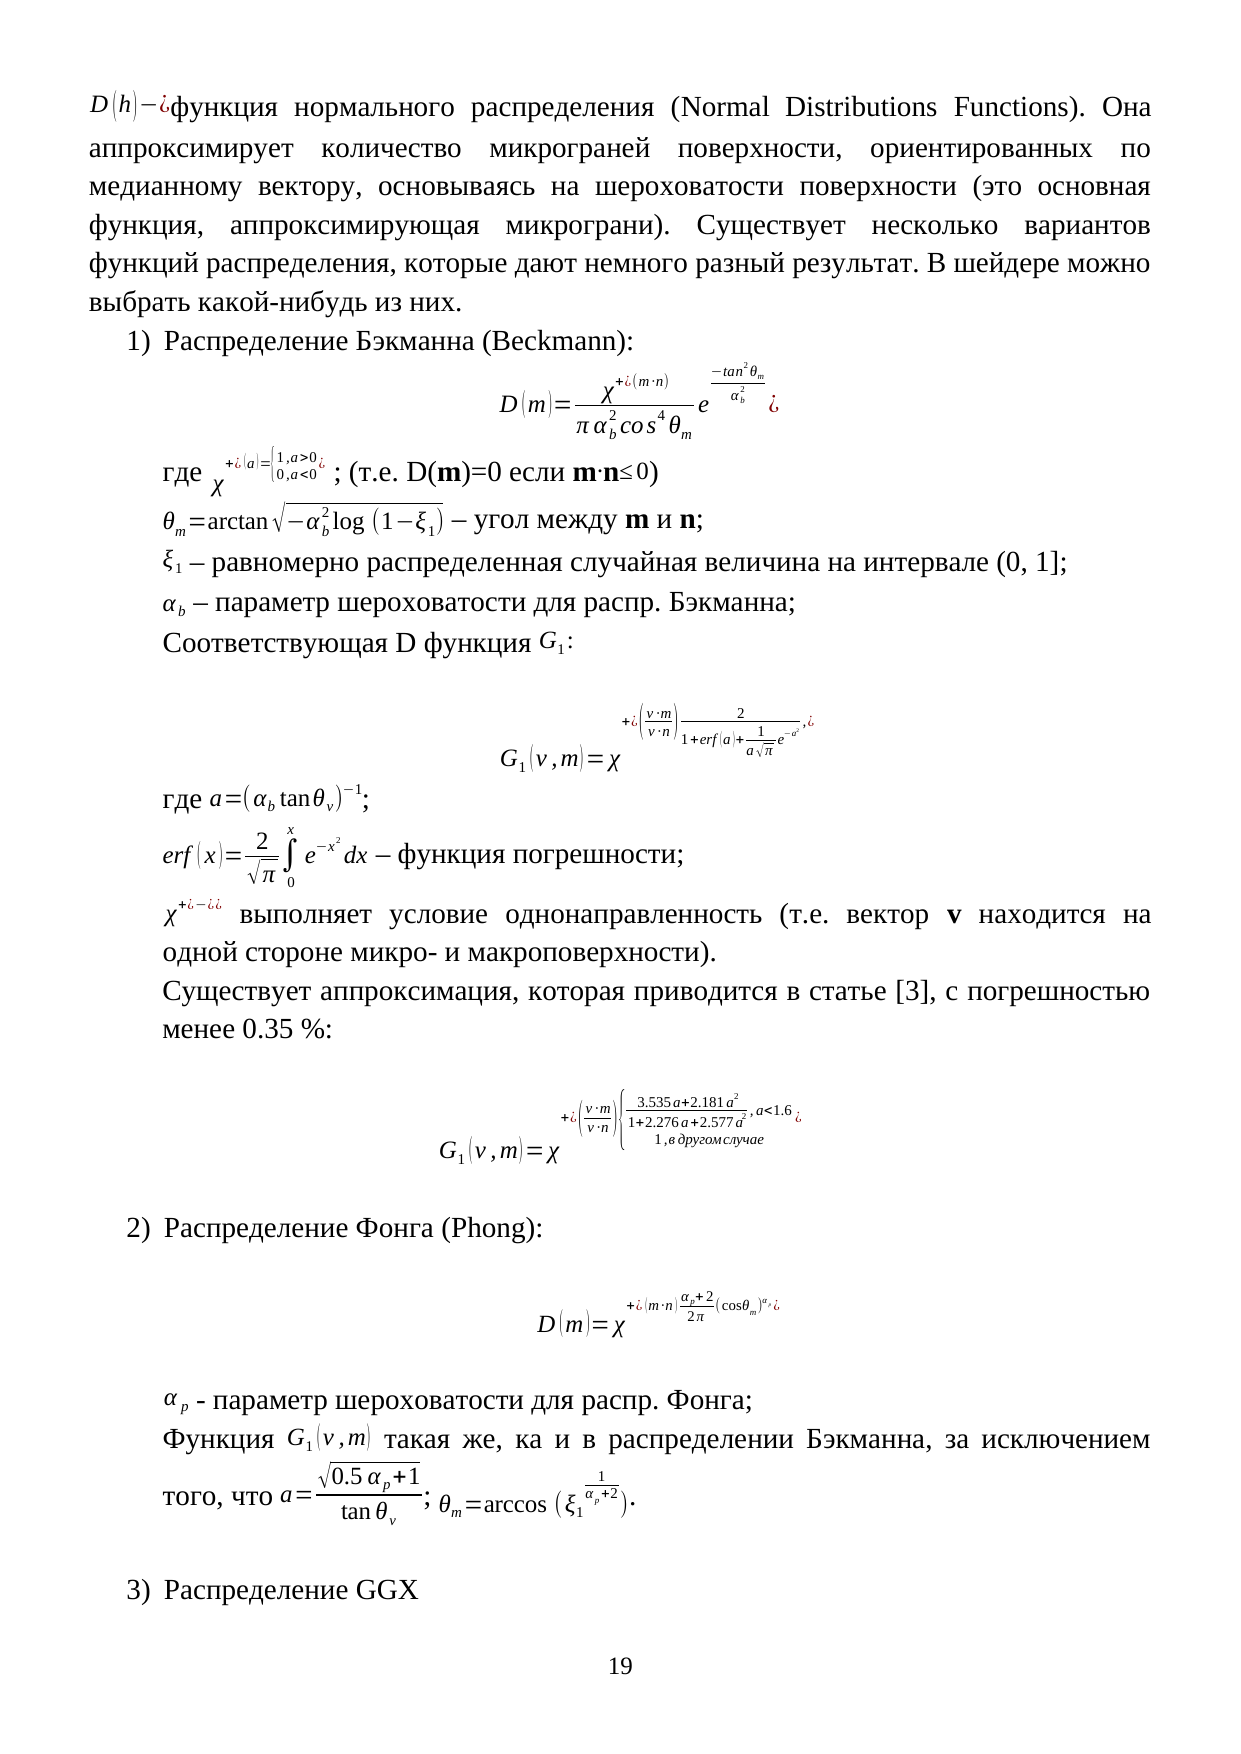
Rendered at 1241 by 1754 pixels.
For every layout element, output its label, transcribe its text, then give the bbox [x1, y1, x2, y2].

text Существует аппроксимация, которая приводится в статье [3], с погрешностью менее 0.35 %: [162, 973, 1152, 1045]
list - параметр шероховатости для распр. Фонга; [164, 1382, 1152, 1417]
list Распределение Фонга (Phong): [126, 1210, 1152, 1244]
text где ; [89, 780, 1152, 815]
text – функция погрешности; [89, 820, 1152, 891]
text – равномерно распределенная случайная величина на интервале (0, 1]; [89, 544, 1152, 579]
list Распределение GGX [126, 1572, 1152, 1606]
text – параметр шероховатости для распр. Бэкманна; [89, 584, 1152, 620]
text Функция такая же, ка и в распределении Бэкманна, за исключением того, что ; . [162, 1422, 1152, 1529]
text Соответствующая D функция [89, 625, 1152, 659]
text где ; (т.е. D(m)=0 если mn) [89, 446, 1152, 496]
list Распределение Бэкманна (Beckmann): [126, 323, 1152, 356]
text выполняет условие однонаправленность (т.е. вектор v находится на одной стороне микро- и макроповерхности). [162, 896, 1152, 968]
text – угол между m и n; [89, 501, 1152, 539]
text функция нормального распределения (Normal Distributions Functions). Она аппроксимирует количество микрограней поверхности, ориентированных по медианному вектору, основываясь на шероховатости поверхности (это основная функция, аппроксимирующая микрограни). Существует несколько вариантов функций распределения, которые дают немного разный результат. В шейдере можно выбрать какой-нибудь из них. [89, 89, 1152, 318]
